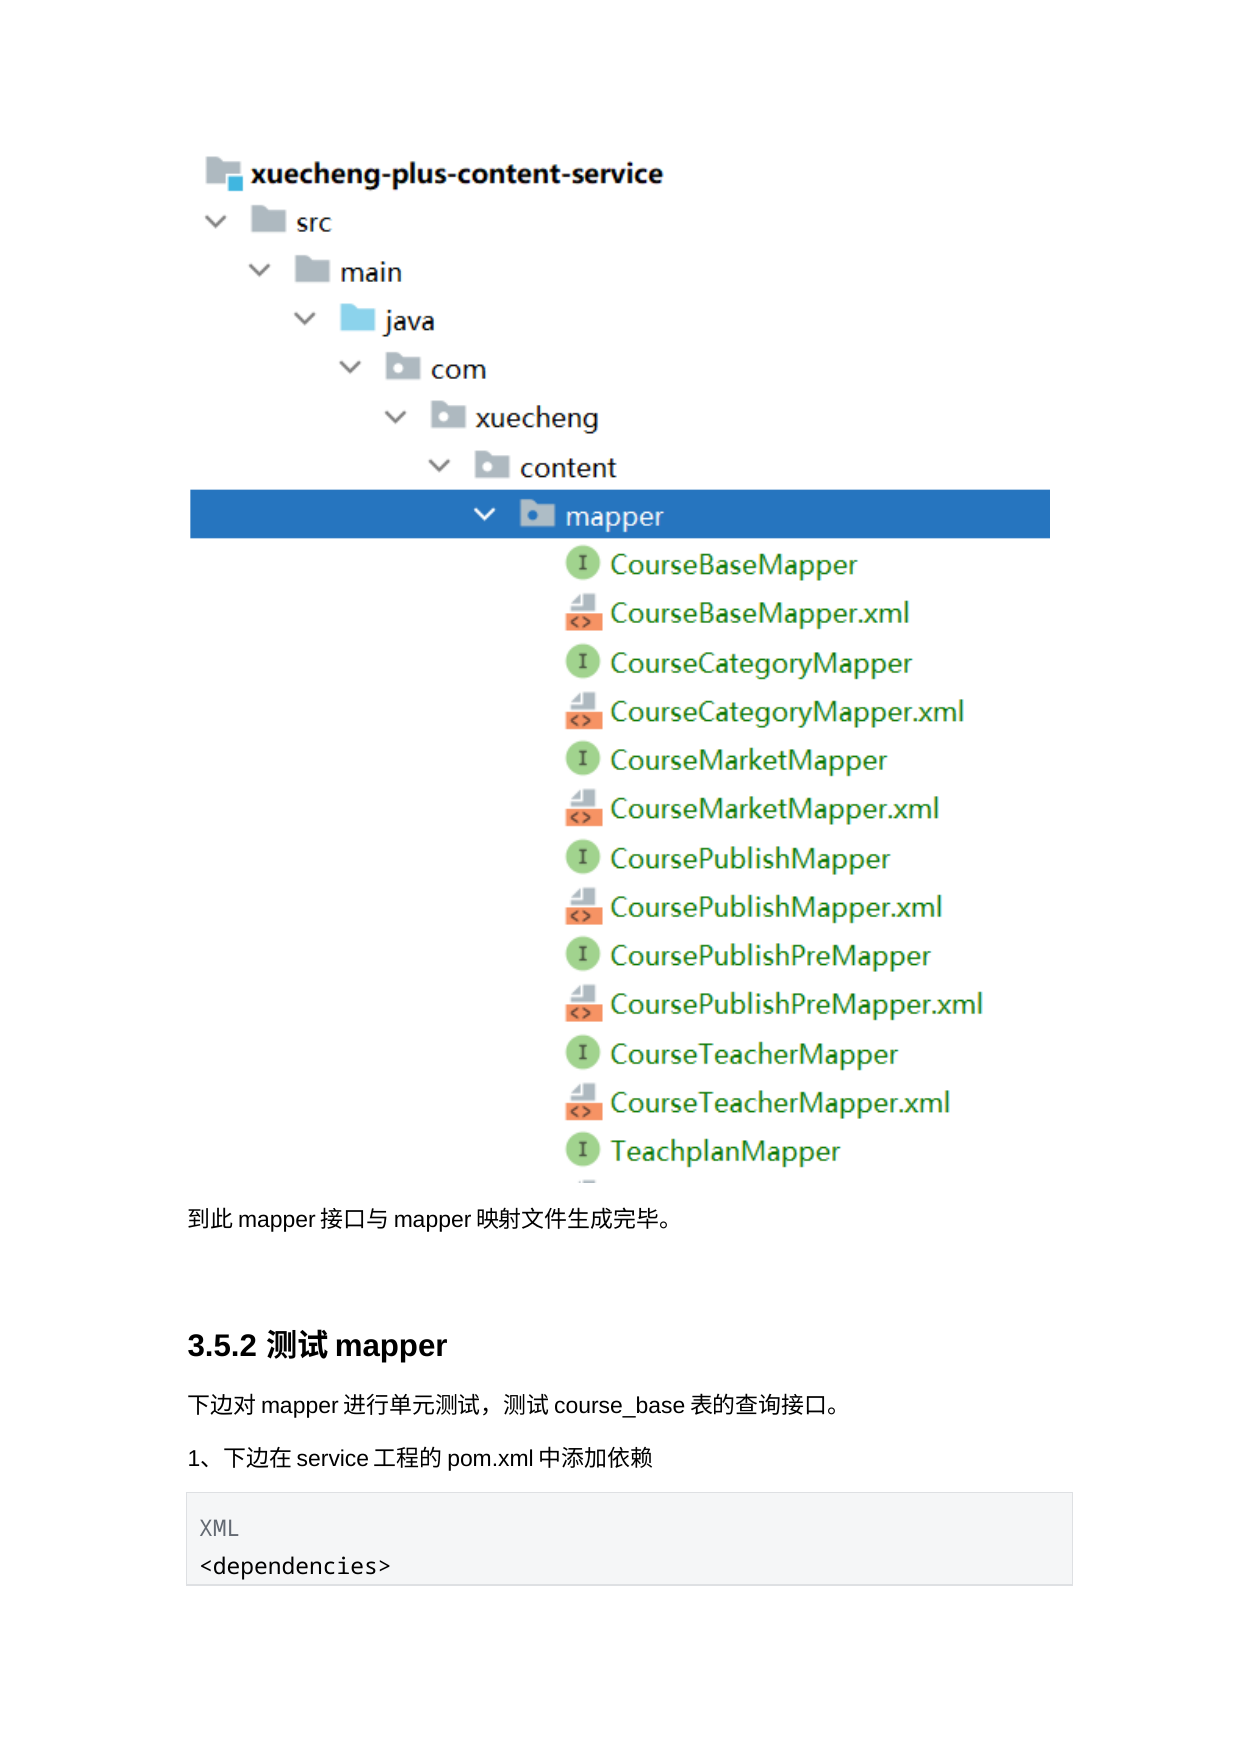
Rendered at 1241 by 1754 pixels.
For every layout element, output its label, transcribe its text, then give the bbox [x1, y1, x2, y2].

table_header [187, 1493, 1072, 1584]
text 下边对mapper进行单元测试，测试course_base表的查询接口。 [187, 1387, 1053, 1420]
text 1、下边在service工程的pom.xml中添加依赖 [187, 1439, 1053, 1473]
picture [190, 150, 1050, 1183]
text 到此mapper接口与mapper映射文件生成完毕。 [187, 1201, 1053, 1234]
text 3.5.2 测试mapper [187, 1321, 1053, 1366]
